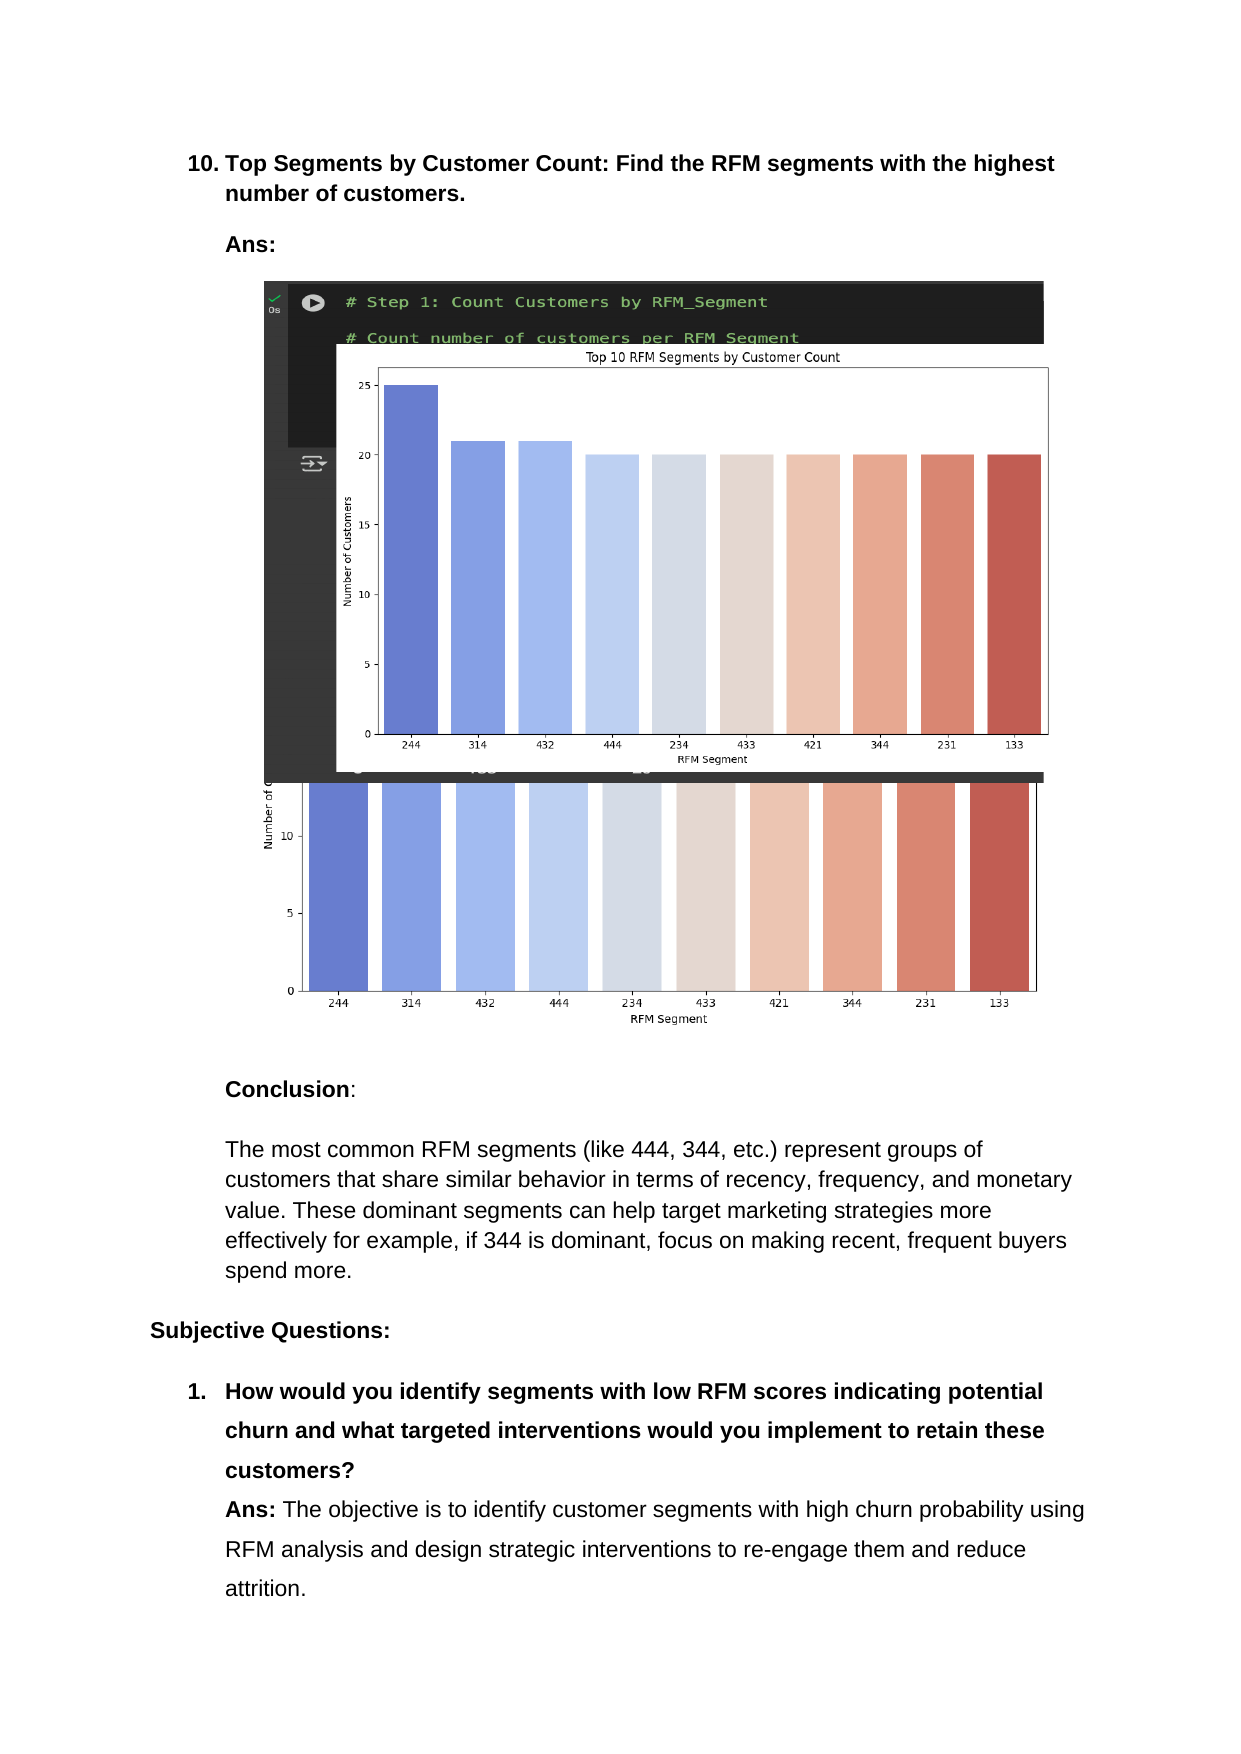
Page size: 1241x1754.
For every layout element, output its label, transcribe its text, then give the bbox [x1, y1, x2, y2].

text The most common RFM segments (like 444, 344, etc.) represent groups of customers that share similar behavior in terms of recency, frequency, and monetary value. These dominant segments can help target marketing strategies more effectively for example, if 344 is dominant, focus on making recent, frequent buyers spend more. [225, 1136, 1090, 1283]
text Ans: The objective is to identify customer segments with high churn probability using RFM analysis and design strategic interventions to re-engage them and reduce attrition. [225, 1496, 1090, 1602]
picture [257, 281, 1054, 1033]
list How would you identify segments with low RFM scores indicating potential churn and what targeted interventions would you implement to retain these customers? [187, 1378, 1090, 1483]
list Top Segments by Customer Count: Find the RFM segments with the highest number of customers. [187, 150, 1090, 207]
text Subjective Questions: [150, 1317, 1090, 1344]
text Ans: [225, 231, 1090, 258]
